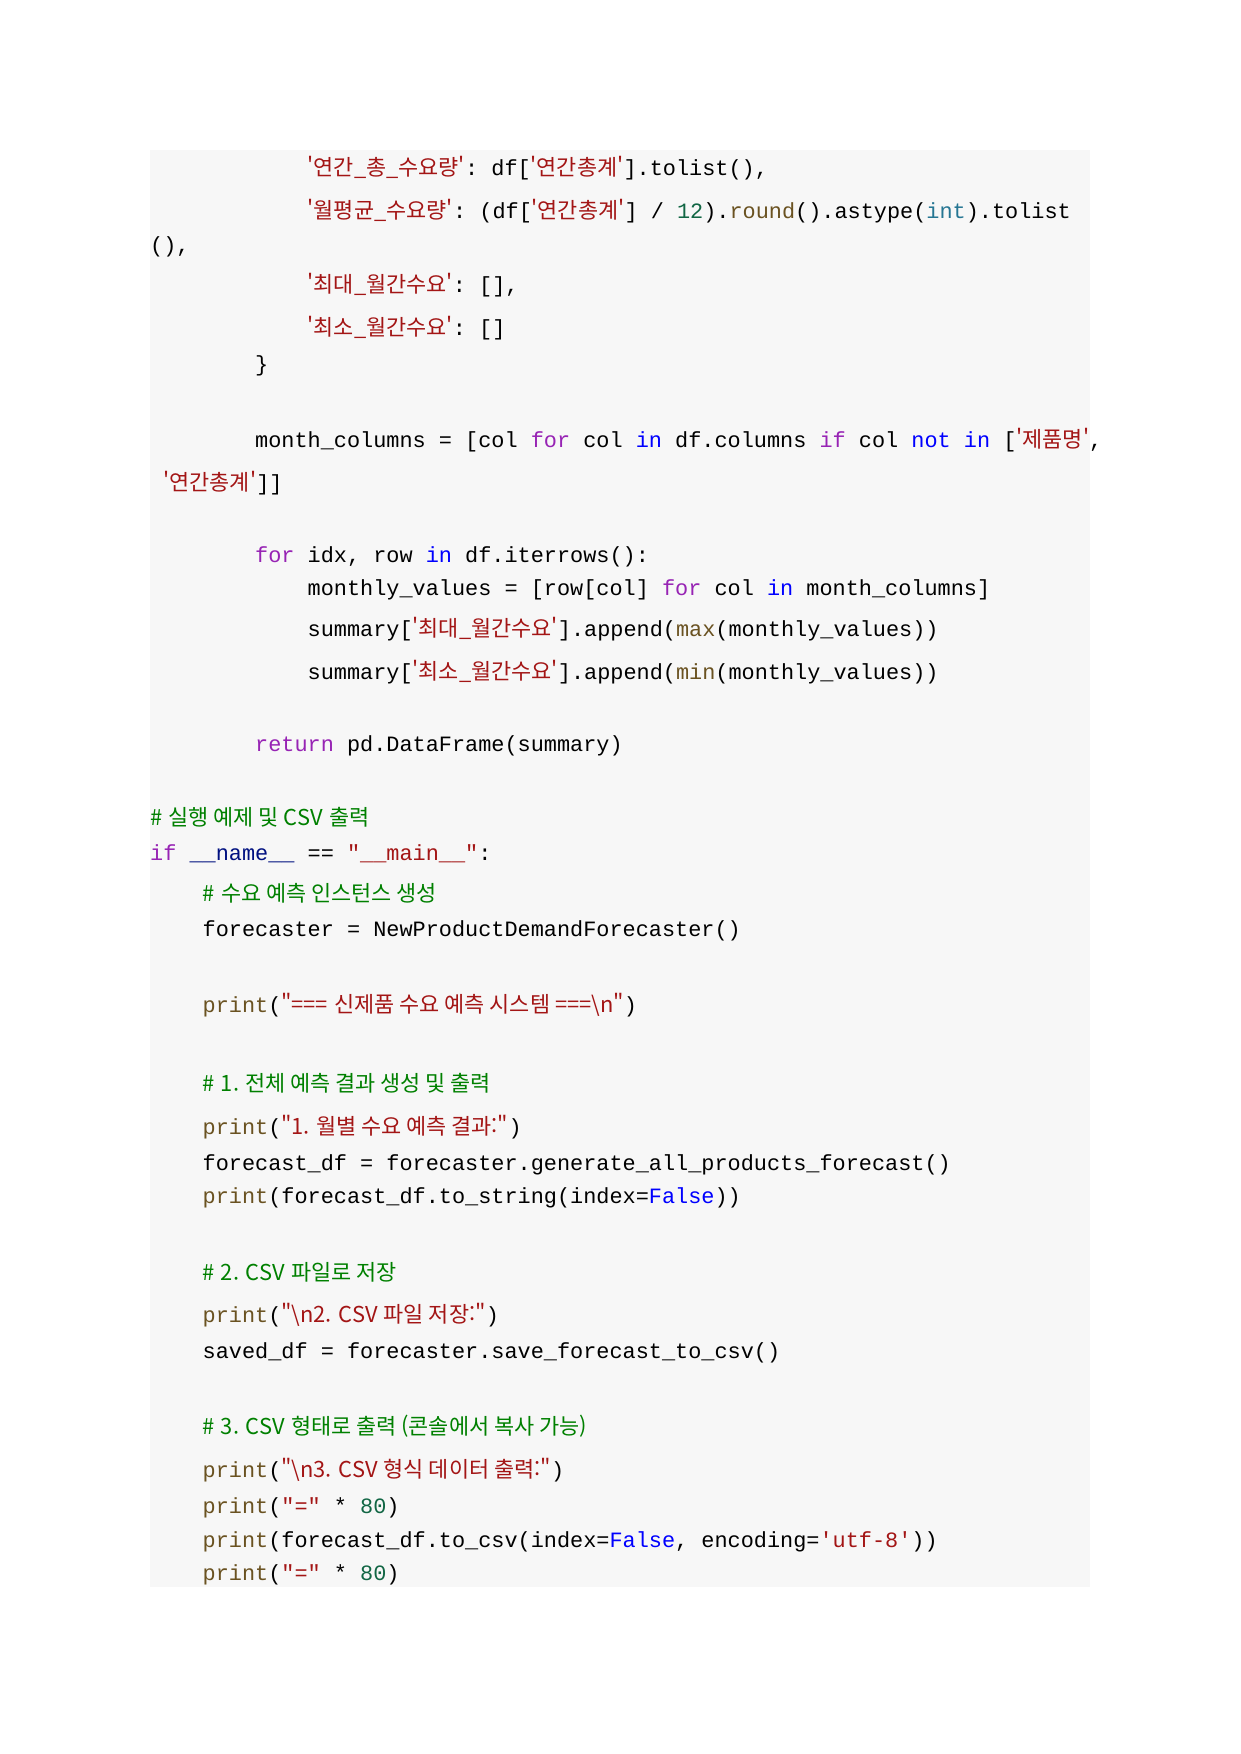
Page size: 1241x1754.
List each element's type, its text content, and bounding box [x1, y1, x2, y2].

text print("=== 신제품 수요 예측 시스템 ===\n") [150, 987, 1090, 1019]
text print("\n2. CSV 파일 저장:") [150, 1297, 1090, 1329]
text print("=" * 80) [150, 1562, 1090, 1587]
text monthly_values = [row[col] for col in month_columns] [150, 577, 1090, 602]
text '최대_월간수요': [], [150, 267, 1090, 299]
text } [150, 353, 1090, 378]
text forecaster = NewProductDemandForecaster() [150, 918, 1090, 943]
text print(forecast_df.to_csv(index=False, encoding='utf-8')) [150, 1529, 1090, 1553]
text summary['최소_월간수요'].append(min(monthly_values)) [150, 654, 1090, 686]
text month_columns = [col for col in df.columns if col not in ['제품명', '연간총계']] [150, 422, 1090, 497]
text '월평균_수요량': (df['연간총계'] / 12).round().astype(int).tolist(), [150, 193, 1090, 258]
text print("\n3. CSV 형식 데이터 출력:") [150, 1452, 1090, 1484]
text return pd.DataFrame(summary) [150, 733, 1090, 757]
text print(forecast_df.to_string(index=False)) [150, 1186, 1090, 1210]
text saved_df = forecaster.save_forecast_to_csv() [150, 1340, 1090, 1365]
text # 수요 예측 인스턴스 생성 [150, 876, 1090, 907]
text '연간_총_수요량': df['연간총계'].tolist(), [150, 150, 1090, 182]
text for idx, row in df.iterrows(): [150, 544, 1090, 569]
text print("=" * 80) [150, 1495, 1090, 1520]
text print("1. 월별 수요 예측 결과:") [150, 1109, 1090, 1141]
text # 1. 전체 예측 결과 생성 및 출력 [150, 1066, 1090, 1098]
text if __name__ == "__main__": [150, 842, 1090, 867]
text '최소_월간수요': [] [150, 310, 1090, 342]
text # 2. CSV 파일로 저장 [150, 1254, 1090, 1286]
text # 실행 예제 및 CSV 출력 [150, 799, 1090, 831]
text forecast_df = forecaster.generate_all_products_forecast() [150, 1152, 1090, 1177]
text # 3. CSV 형태로 출력 (콘솔에서 복사 가능) [150, 1409, 1090, 1441]
text summary['최대_월간수요'].append(max(monthly_values)) [150, 611, 1090, 643]
